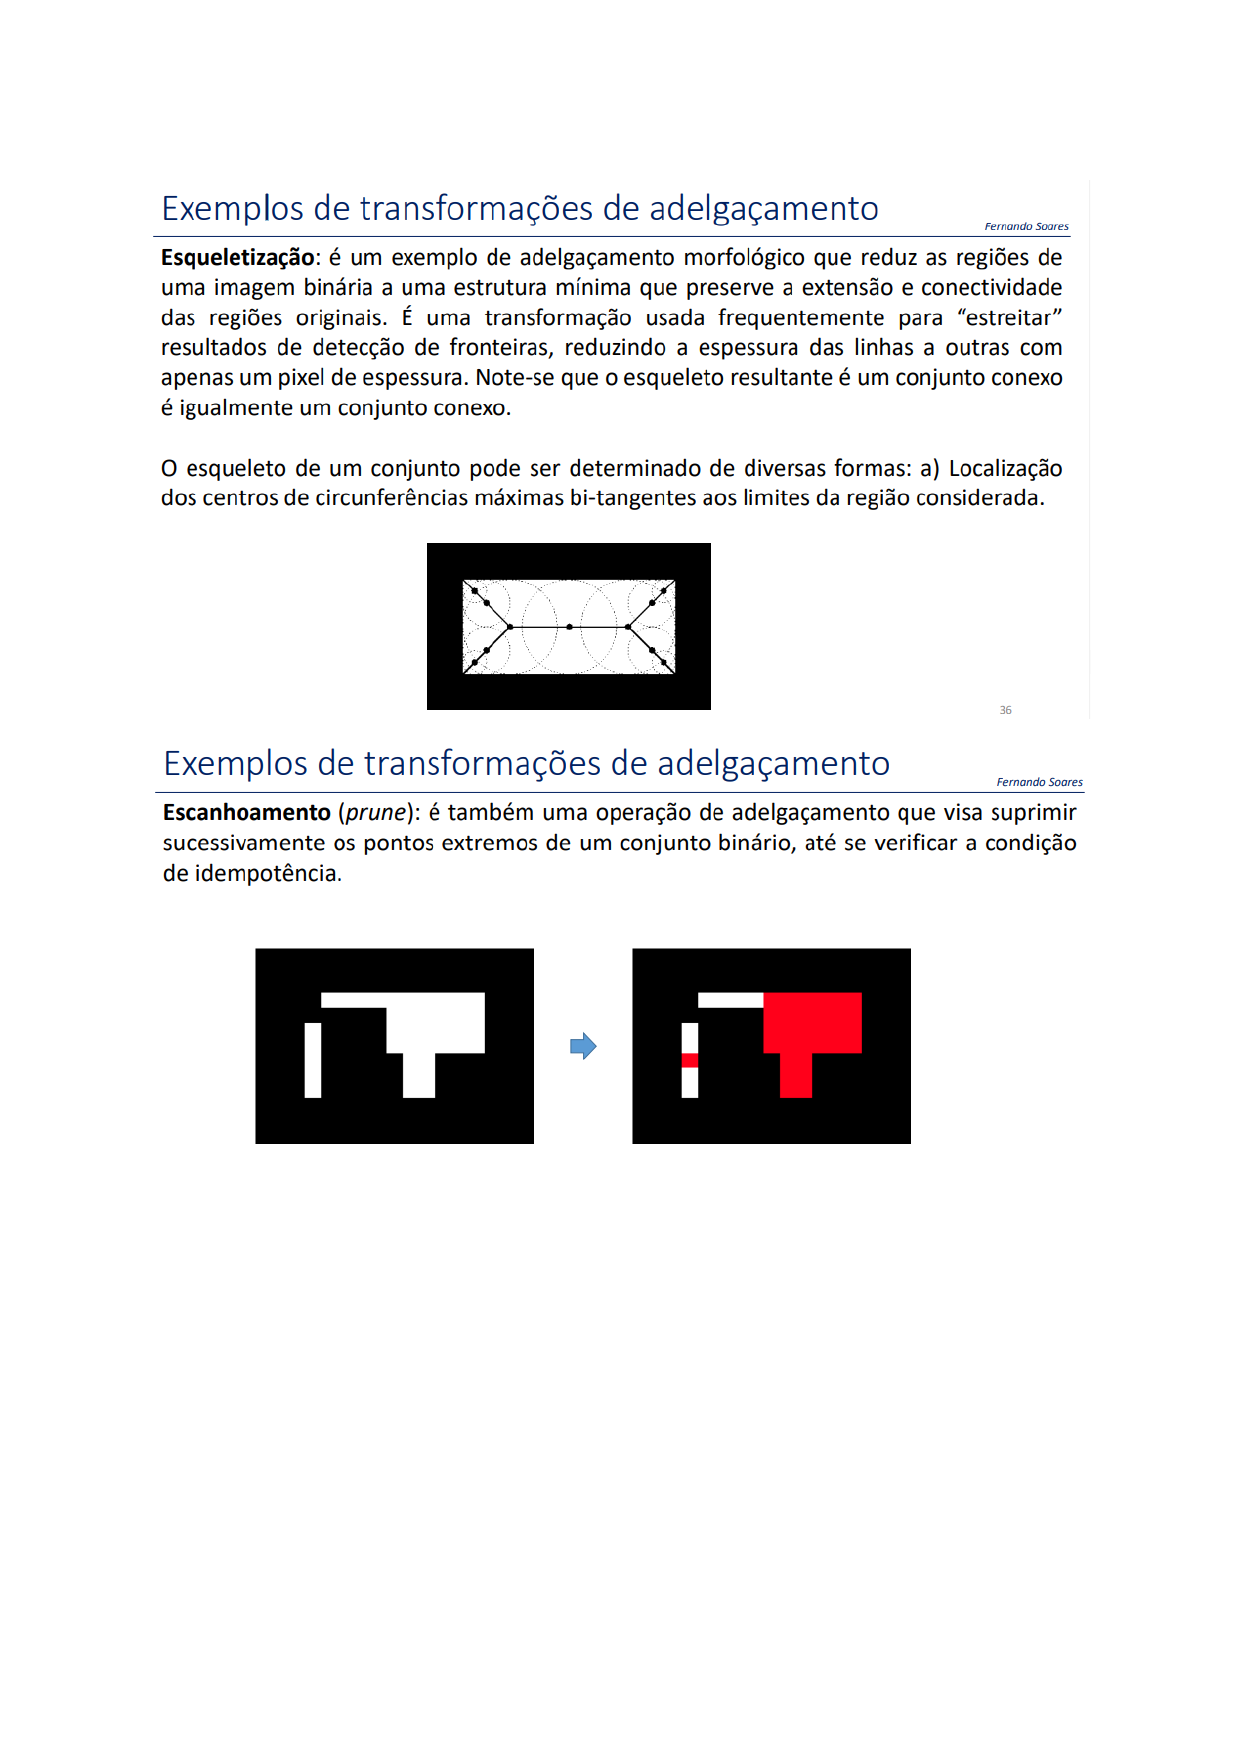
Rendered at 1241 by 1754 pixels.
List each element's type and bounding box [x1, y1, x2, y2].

picture [150, 737, 1091, 1168]
picture [150, 180, 1091, 719]
